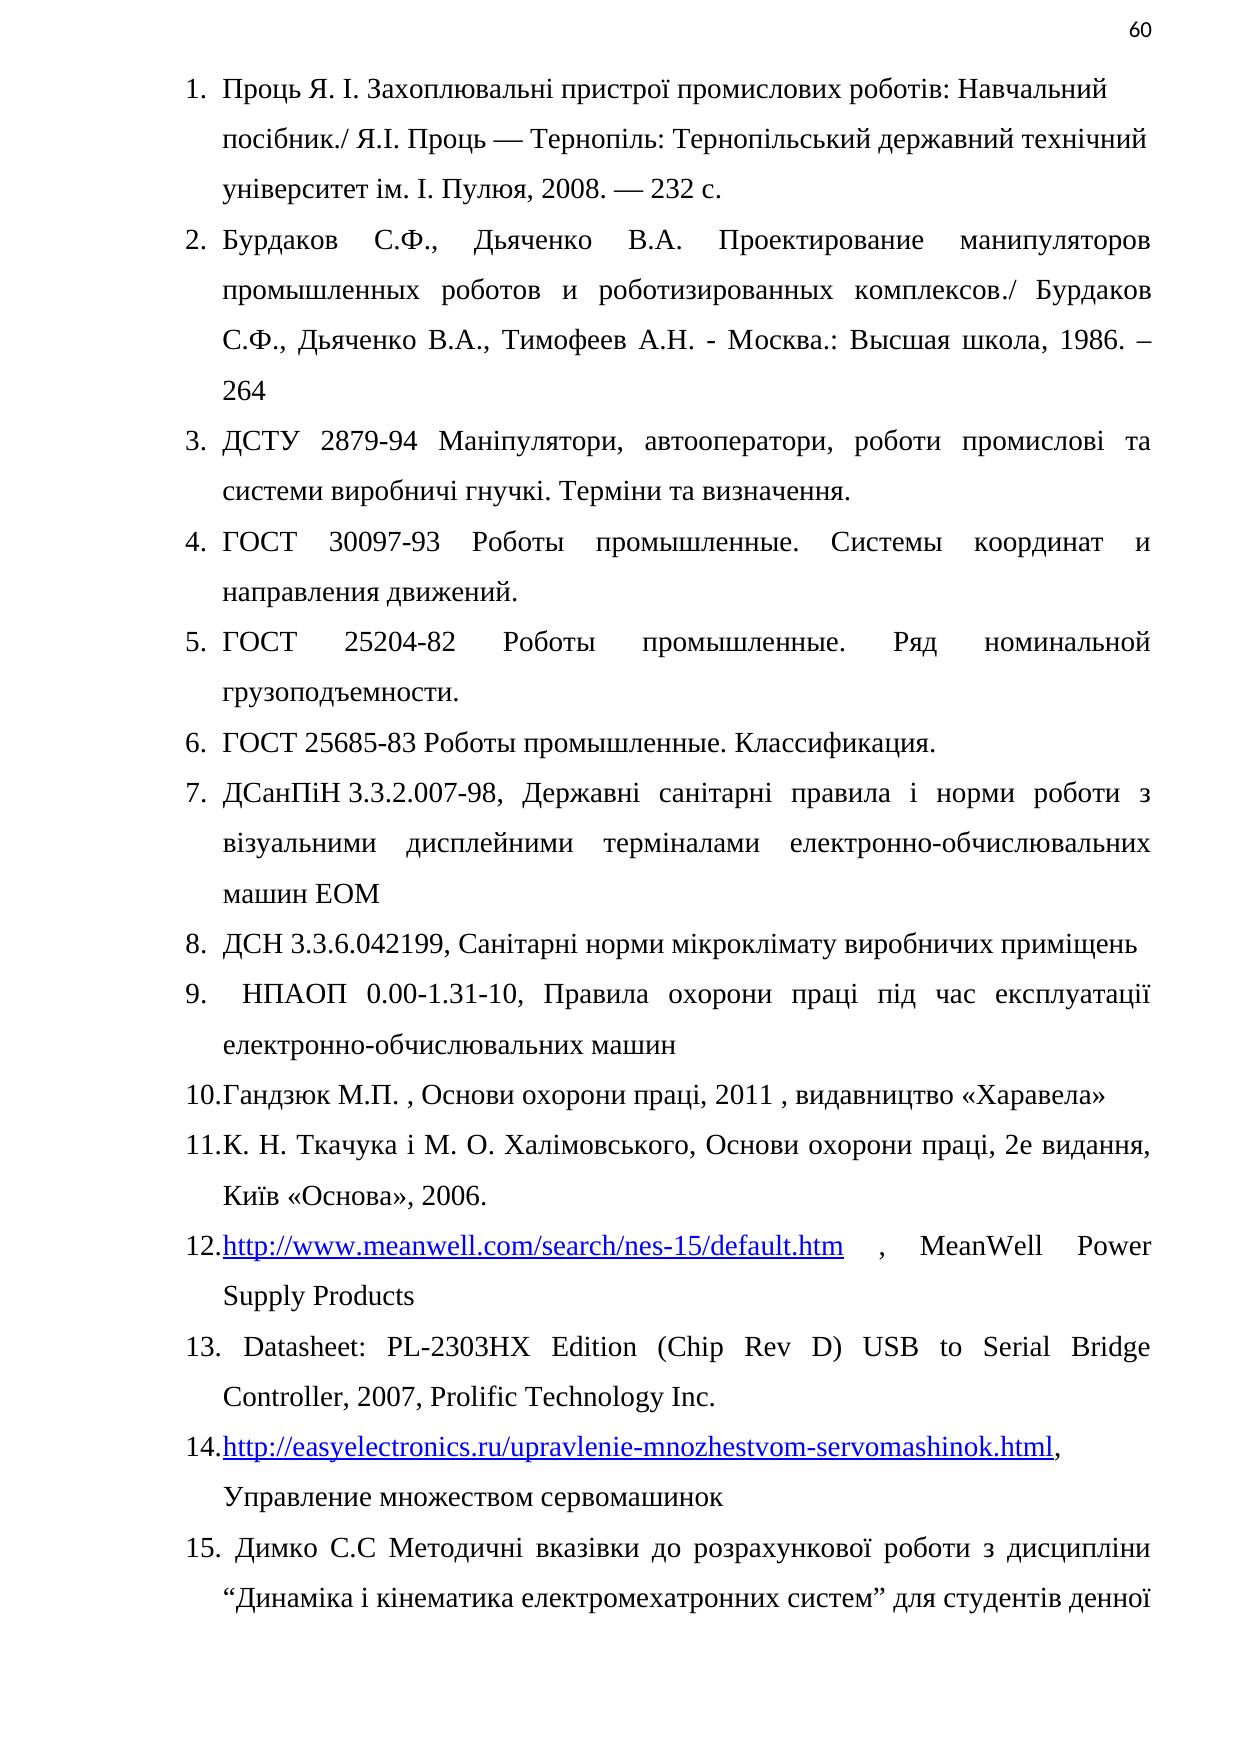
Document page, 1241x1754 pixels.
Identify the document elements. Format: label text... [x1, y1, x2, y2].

list ГОСТ 25204-82 Роботы промышленные. Ряд номинальной грузоподъемности. [185, 624, 1152, 708]
list Datasheet: PL-2303HX Edition (Chip Rev D) USB to Serial Bridge Controller, 2007, Prolific Technology Inc. [185, 1329, 1152, 1412]
list Бурдаков С.Ф., Дьяченко В.А. Проектирование манипуляторов промышленных роботов и роботизированных комплексов./ Бурдаков С.Ф., Дьяченко В.А., Тимофеев А.Н. - Москва.: Высшая школа, 1986. – 264 [185, 222, 1152, 406]
list Проць Я. І. Захоплювальні пристрої промислових роботів: Навчальний посібник./ Я.І. Проць — Тернопіль: Тернопільський державний технічний університет ім. І. Пулюя, 2008. — 232 с. [185, 71, 1152, 205]
list http://www.meanwell.com/search/nes-15/default.htm , MeanWell Power Supply Products [185, 1228, 1152, 1312]
list Гандзюк М.П. , Основи охорони праці, 2011 , видавництво «Харавела» [773, 1077, 1152, 1111]
list Гандзюк М.П. , Основи охорони праці, 2011 , видавництво «Харавела» [185, 1077, 715, 1111]
list http://easyelectronics.ru/upravlenie-mnozhestvom-servomashinok.html, Управление множеством сервомашинок [185, 1429, 1152, 1513]
list К. Н. Ткачука і М. О. Халімовського, Основи охорони праці, 2е видання, Київ «Основа», 2006. [185, 1127, 1152, 1211]
list ГОСТ 25685-83 Роботы промышленные. Классификация. [185, 725, 1152, 758]
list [185, 1530, 1152, 1614]
list ДСТУ 2879-94 Маніпулятори, автооператори, роботи промислові та системи виробничі гнучкі. Терміни та визначення. [185, 423, 1152, 507]
list ДСанПіН 3.3.2.007-98, Державні санітарні правила і норми роботи з візуальними дисплейними терміналами електронно-обчислювальних машин ЕОМ [185, 775, 1152, 909]
list НПАОП 0.00-1.31-10, Правила охорони праці під час експлуатації електронно-обчислювальних машин [185, 976, 1152, 1060]
list ДСН 3.3.6.042199, Санітарні норми мікроклімату виробничих приміщень [185, 926, 1152, 960]
list ГОСТ 30097-93 Роботы промышленные. Системы координат и направления движений. [185, 524, 1152, 607]
